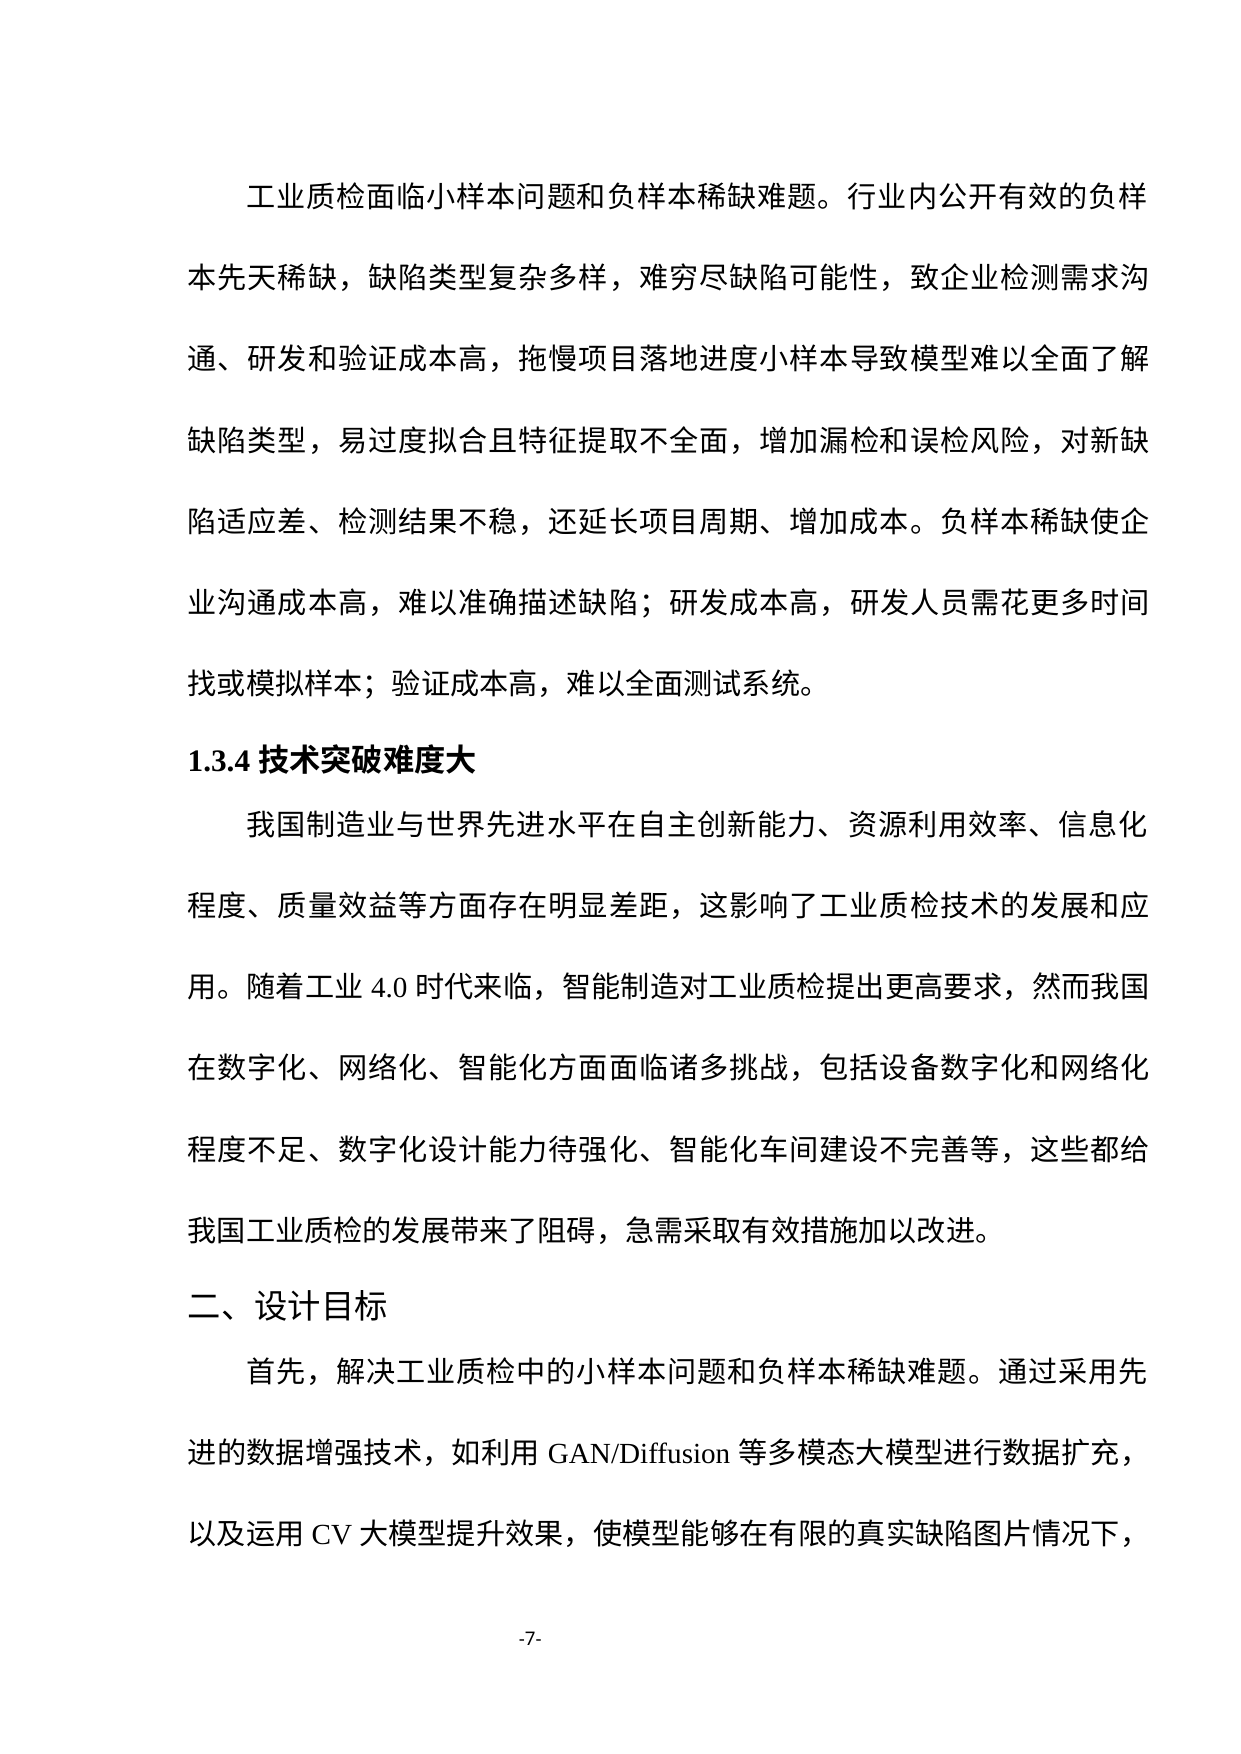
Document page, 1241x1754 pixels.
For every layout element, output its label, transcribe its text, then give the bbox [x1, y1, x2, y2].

text 工业质检面临小样本问题和负样本稀缺难题。行业内公开有效的负样本先天稀缺，缺陷类型复杂多样，难穷尽缺陷可能性，致企业检测需求沟通、研发和验证成本高，拖慢项目落地进度小样本导致模型难以全面了解缺陷类型，易过度拟合且特征提取不全面，增加漏检和误检风险，对新缺陷适应差、检测结果不稳，还延长项目周期、增加成本。负样本稀缺使企业沟通成本高，难以准确描述缺陷；研发成本高，研发人员需花更多时间找或模拟样本；验证成本高，难以全面测试系统。 [187, 162, 1150, 714]
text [187, 1337, 1150, 1564]
text 我国制造业与世界先进水平在自主创新能力、资源利用效率、信息化程度、质量效益等方面存在明显差距，这影响了工业质检技术的发展和应用。随着工业 4.0 时代来临，智能制造对工业质检提出更高要求，然而我国在数字化、网络化、智能化方面面临诸多挑战，包括设备数字化和网络化程度不足、数字化设计能力待强化、智能化车间建设不完善等，这些都给我国工业质检的发展带来了阻碍，急需采取有效措施加以改进。 [187, 790, 1150, 1261]
list 二、设计目标 [187, 1272, 1150, 1337]
text 1.3.4 技术突破难度大 [187, 725, 1150, 790]
